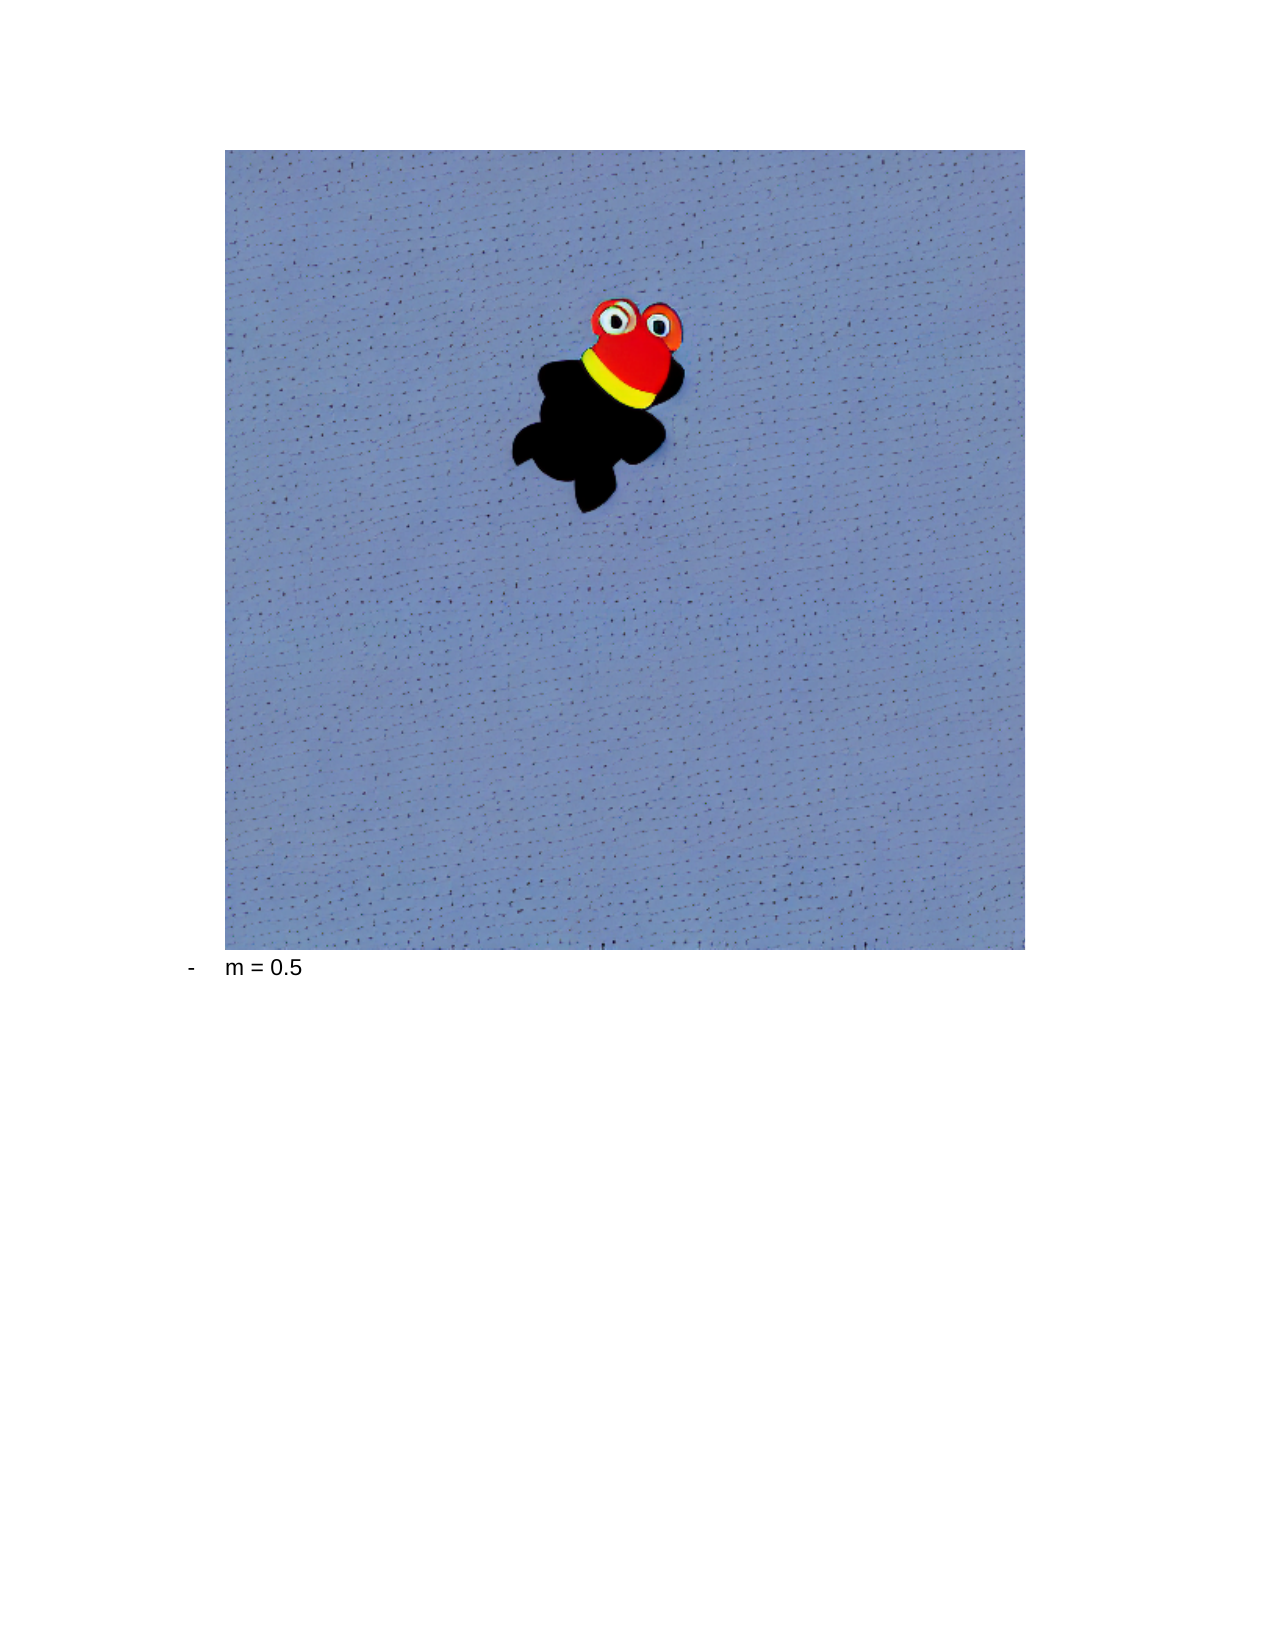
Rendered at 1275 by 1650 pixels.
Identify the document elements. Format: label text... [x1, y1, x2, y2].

list m = 0.5 [187, 954, 1125, 980]
picture [225, 150, 1025, 950]
